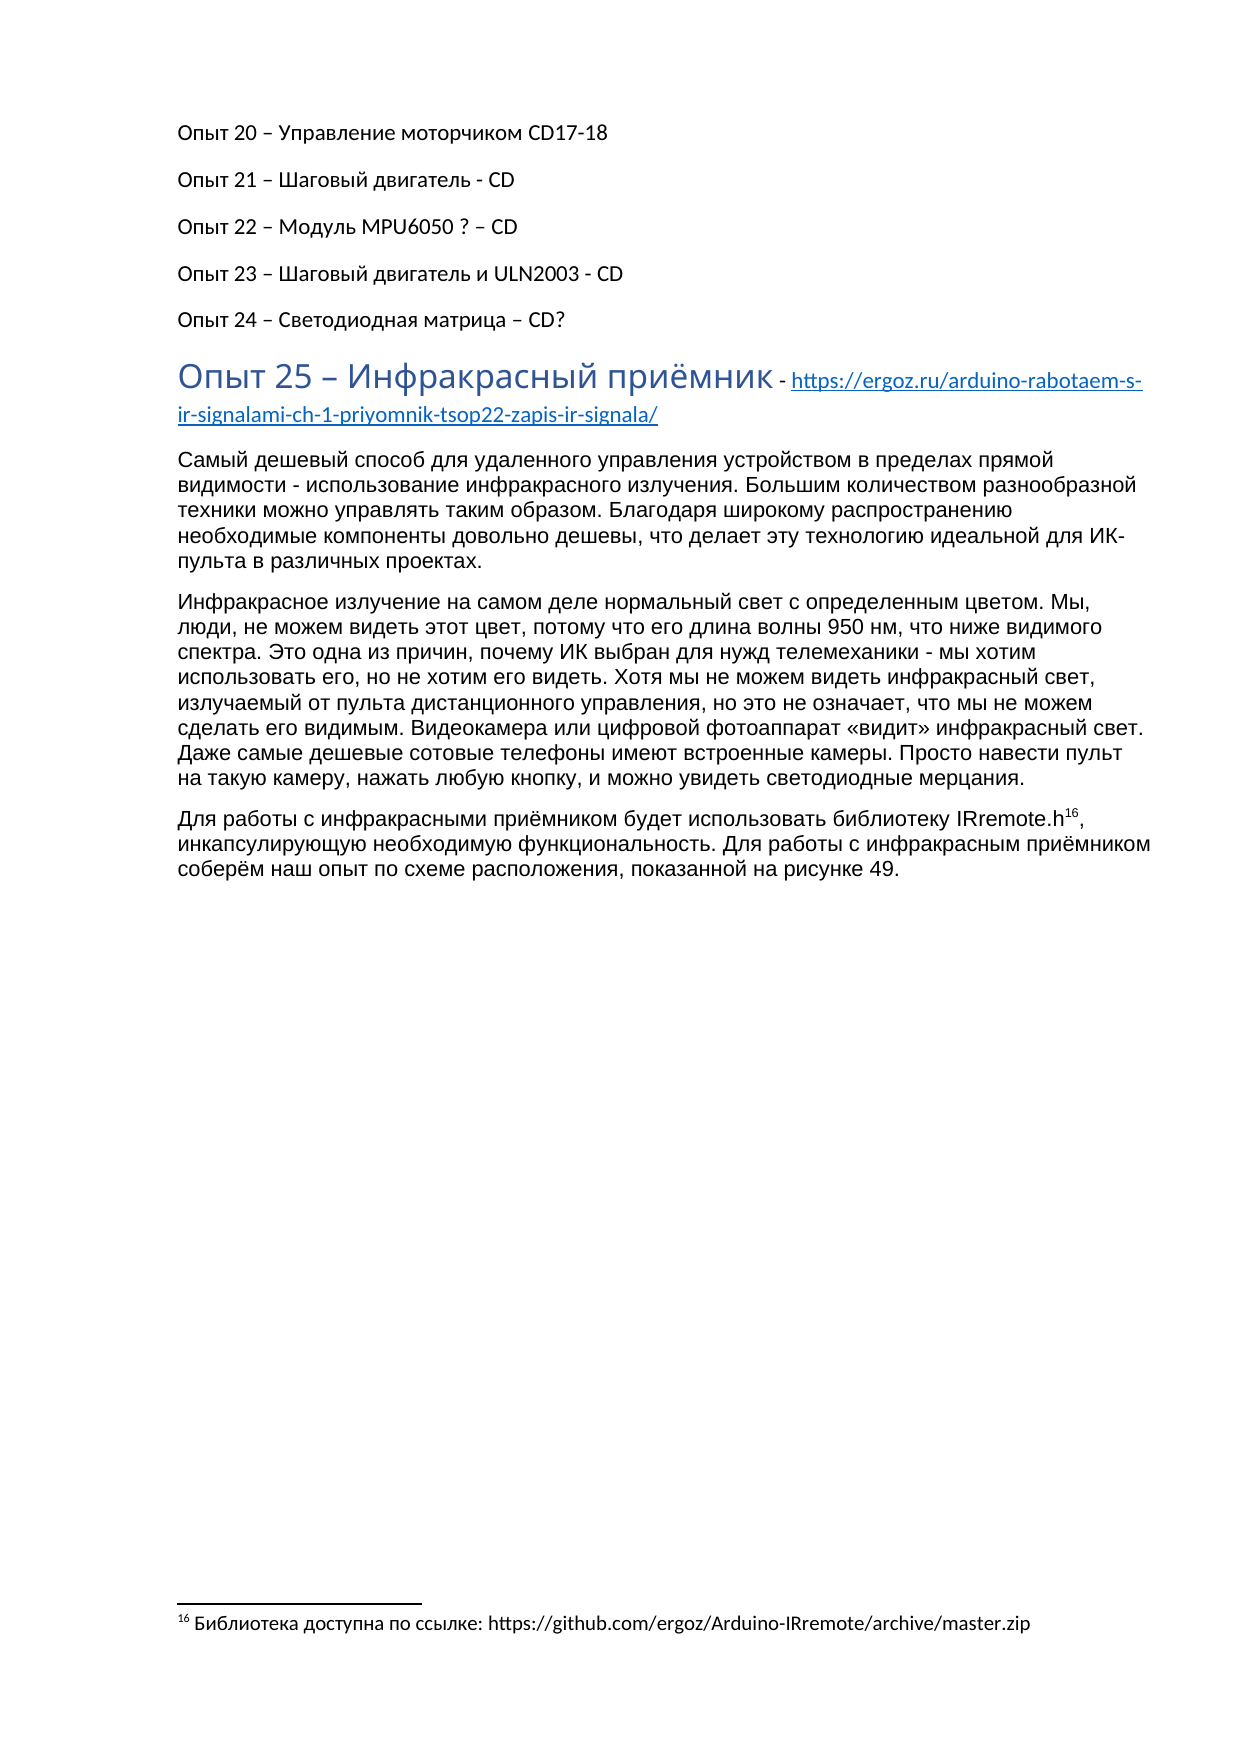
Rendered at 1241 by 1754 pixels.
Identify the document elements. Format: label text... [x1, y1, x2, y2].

text Самый дешевый способ для удаленного управления устройством в пределах прямой видимости - использование инфракрасного излучения. Большим количеством разнообразной техники можно управлять таким образом. Благодаря широкому распространению необходимые компоненты довольно дешевы, что делает эту технологию идеальной для ИК-пульта в различных проектах. [177, 447, 1152, 573]
text Опыт 25 – Инфракрасный приёмник - https://ergoz.ru/arduino-rabotaem-s-ir-signalami-ch-1-priyomnik-tsop22-zapis-ir-signala/ [177, 352, 1152, 428]
text Для работы с инфракрасными приёмником будет использовать библиотеку IRremote.h, инкапсулирующую необходимую функциональность. Для работы с инфракрасным приёмником соберём наш опыт по схеме расположения, показанной на рисунке 49. [177, 806, 1152, 882]
text Опыт 20 – Управление моторчиком CD17-18 [177, 118, 1152, 146]
text Опыт 21 – Шаговый двигатель - CD [177, 165, 1152, 193]
text Опыт 24 – Светодиодная матрица – CD? [177, 306, 1152, 334]
text Опыт 23 – Шаговый двигатель и ULN2003 - CD [177, 259, 1152, 287]
text Опыт 22 – Модуль MPU6050 ? – CD [177, 212, 1152, 240]
text Инфракрасное излучение на самом деле нормальный свет с определенным цветом. Мы, люди, не можем видеть этот цвет, потому что его длина волны 950 нм, что ниже видимого спектра. Это одна из причин, почему ИК выбран для нужд телемеханики - мы хотим использовать его, но не хотим его видеть. Хотя мы не можем видеть инфракрасный свет, излучаемый от пульта дистанционного управления, но это не означает, что мы не можем сделать его видимым. Видеокамера или цифровой фотоаппарат «видит» инфракрасный свет. Даже самые дешевые сотовые телефоны имеют встроенные камеры. Просто навести пульт на такую камеру, нажать любую кнопку, и можно увидеть светодиодные мерцания. [177, 589, 1152, 790]
